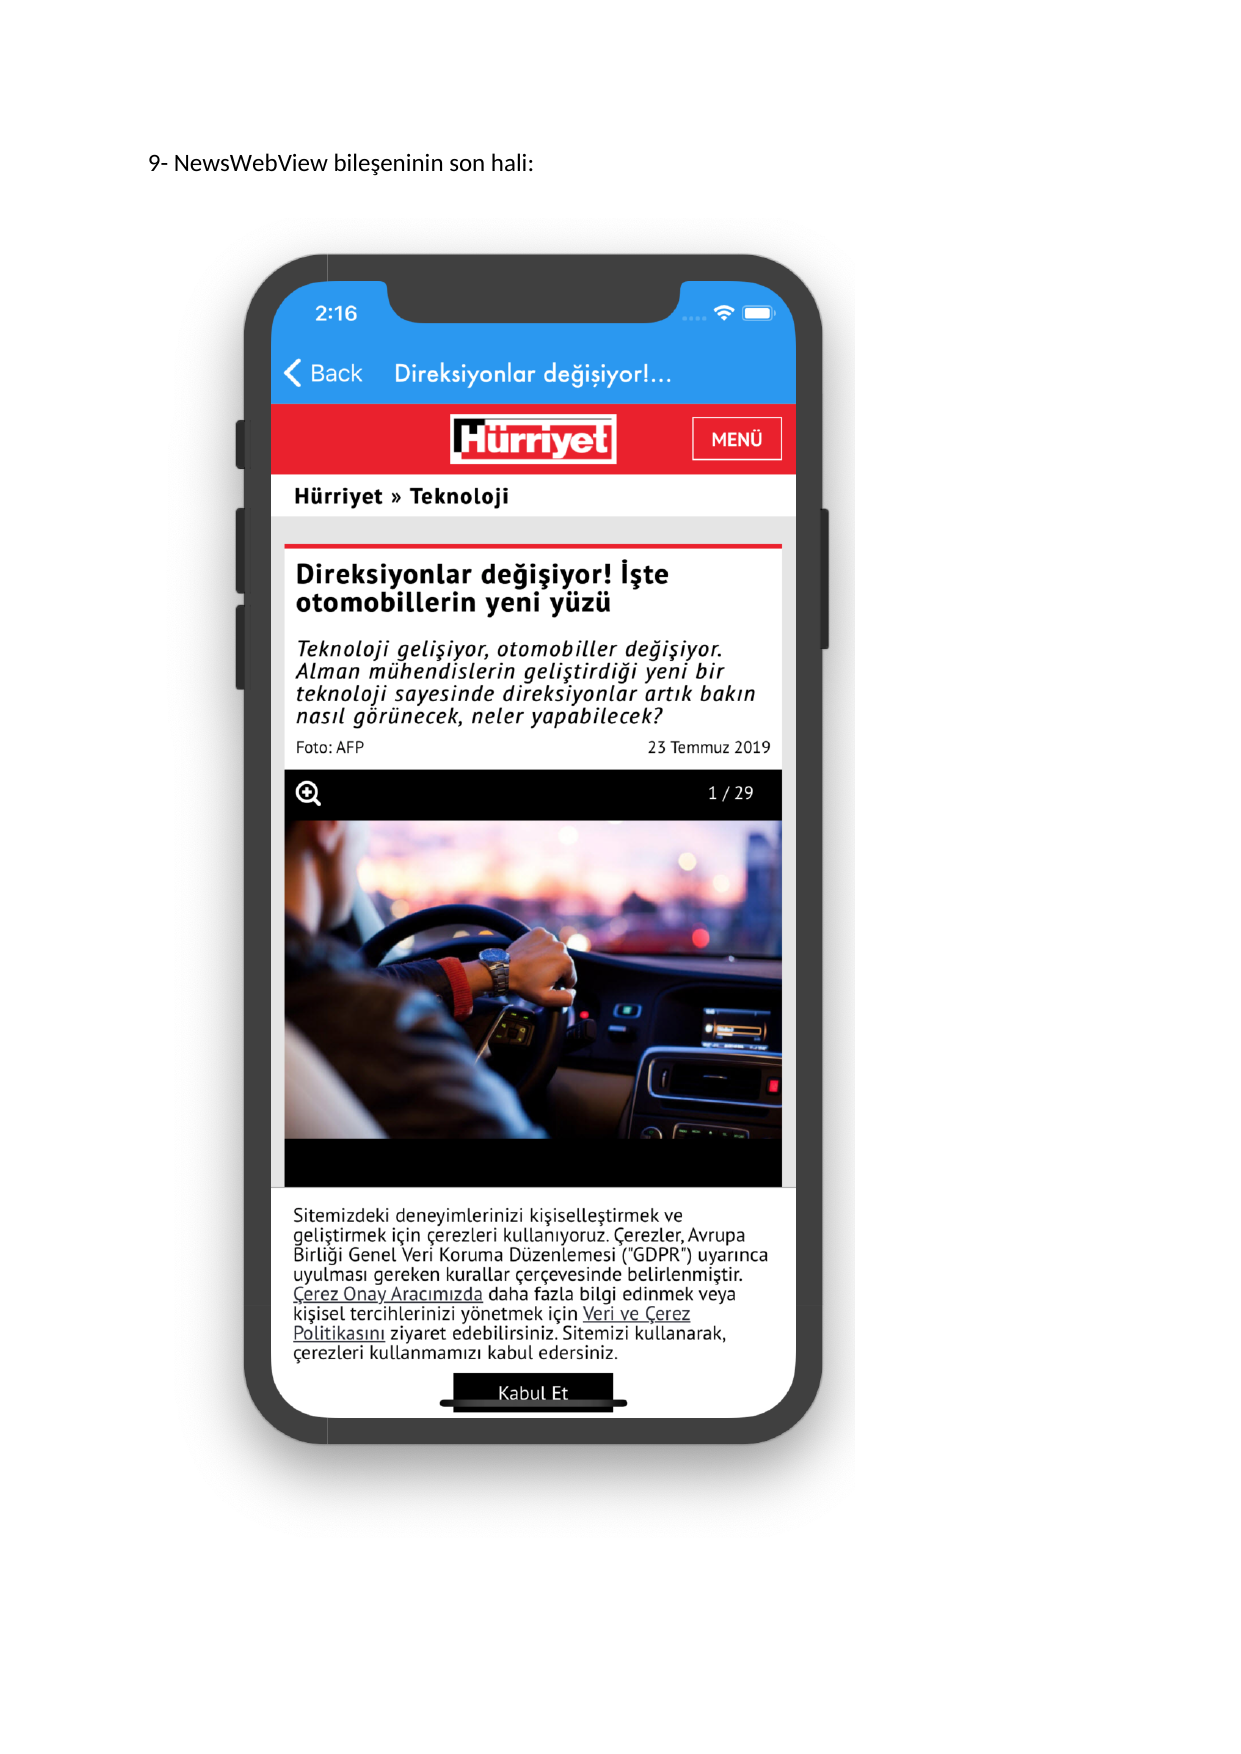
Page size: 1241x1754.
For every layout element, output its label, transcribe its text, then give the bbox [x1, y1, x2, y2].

picture [147, 197, 919, 1554]
text 9- NewsWebView bileşeninin son hali: [148, 148, 1093, 178]
